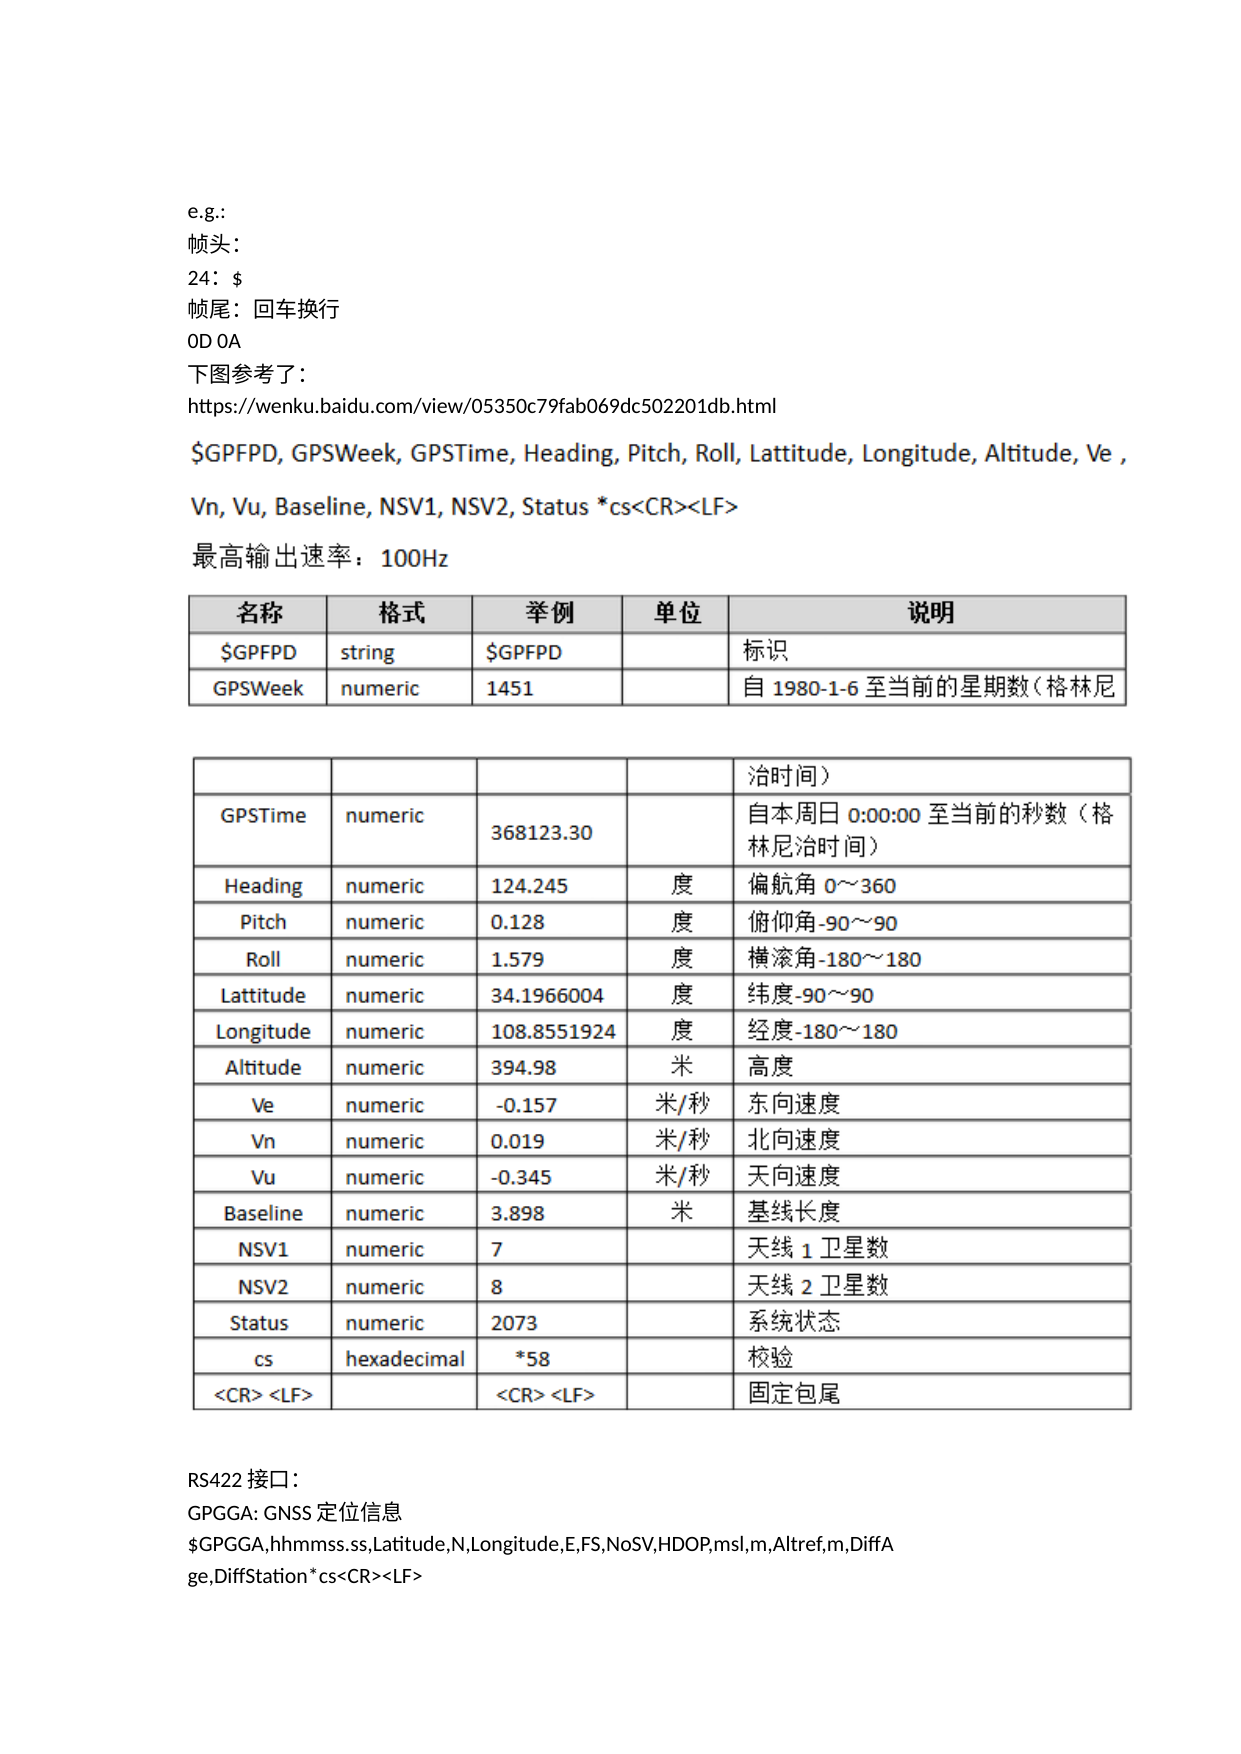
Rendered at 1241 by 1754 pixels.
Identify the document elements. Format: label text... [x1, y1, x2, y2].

text 24：$ [187, 259, 1053, 292]
text 帧尾：回车换行 [187, 292, 1053, 324]
text 帧头： [187, 227, 1053, 259]
picture [187, 747, 1143, 1415]
picture [187, 422, 1138, 713]
text https://wenku.baidu.com/view/05350c79fab069dc502201db.html [187, 389, 1053, 422]
text ge,DiffStation*cs<CR><LF> [187, 1559, 1053, 1592]
text 0D 0A [187, 324, 1053, 357]
text GPGGA: GNSS定位信息 [187, 1494, 1053, 1527]
text 下图参考了： [187, 357, 1053, 389]
text e.g.: [187, 194, 1053, 227]
text RS422接口： [187, 1462, 1053, 1494]
text $GPGGA,hhmmss.ss,Latitude,N,Longitude,E,FS,NoSV,HDOP,msl,m,Altref,m,DiffA [187, 1527, 1053, 1559]
